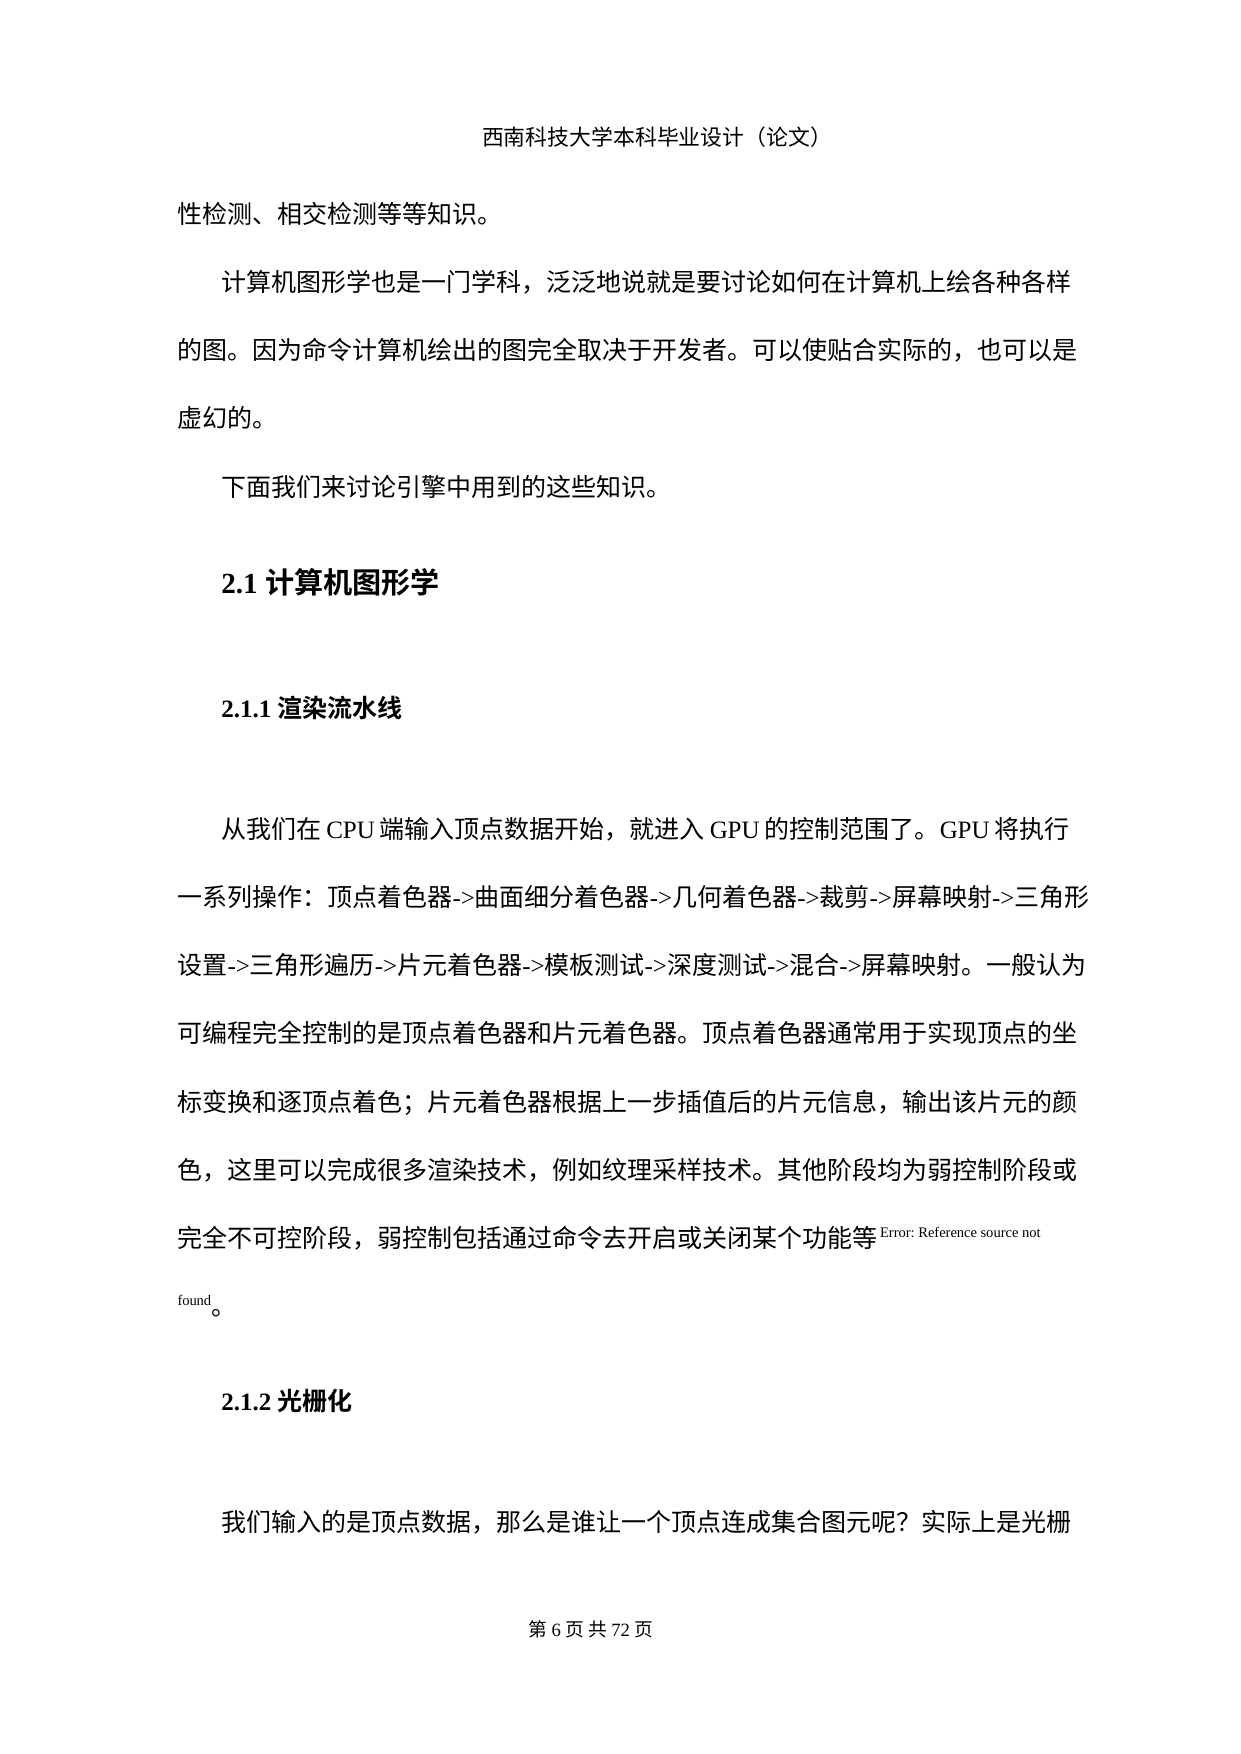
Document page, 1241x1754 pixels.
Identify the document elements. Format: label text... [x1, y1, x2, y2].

subtitle 2.1.1 渲染流水线 [177, 672, 1093, 741]
text 计算机图形学也是一门学科，泛泛地说就是要讨论如何在计算机上绘各种各样的图。因为命令计算机绘出的图完全取决于开发者。可以使贴合实际的，也可以是虚幻的。 [177, 247, 1093, 451]
subtitle 2.1 计算机图形学 [177, 546, 1093, 614]
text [177, 1487, 1093, 1555]
text 下面我们来讨论引擎中用到的这些知识。 [177, 451, 1093, 519]
subtitle 2.1.2 光栅化 [177, 1366, 1093, 1434]
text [177, 179, 1093, 247]
